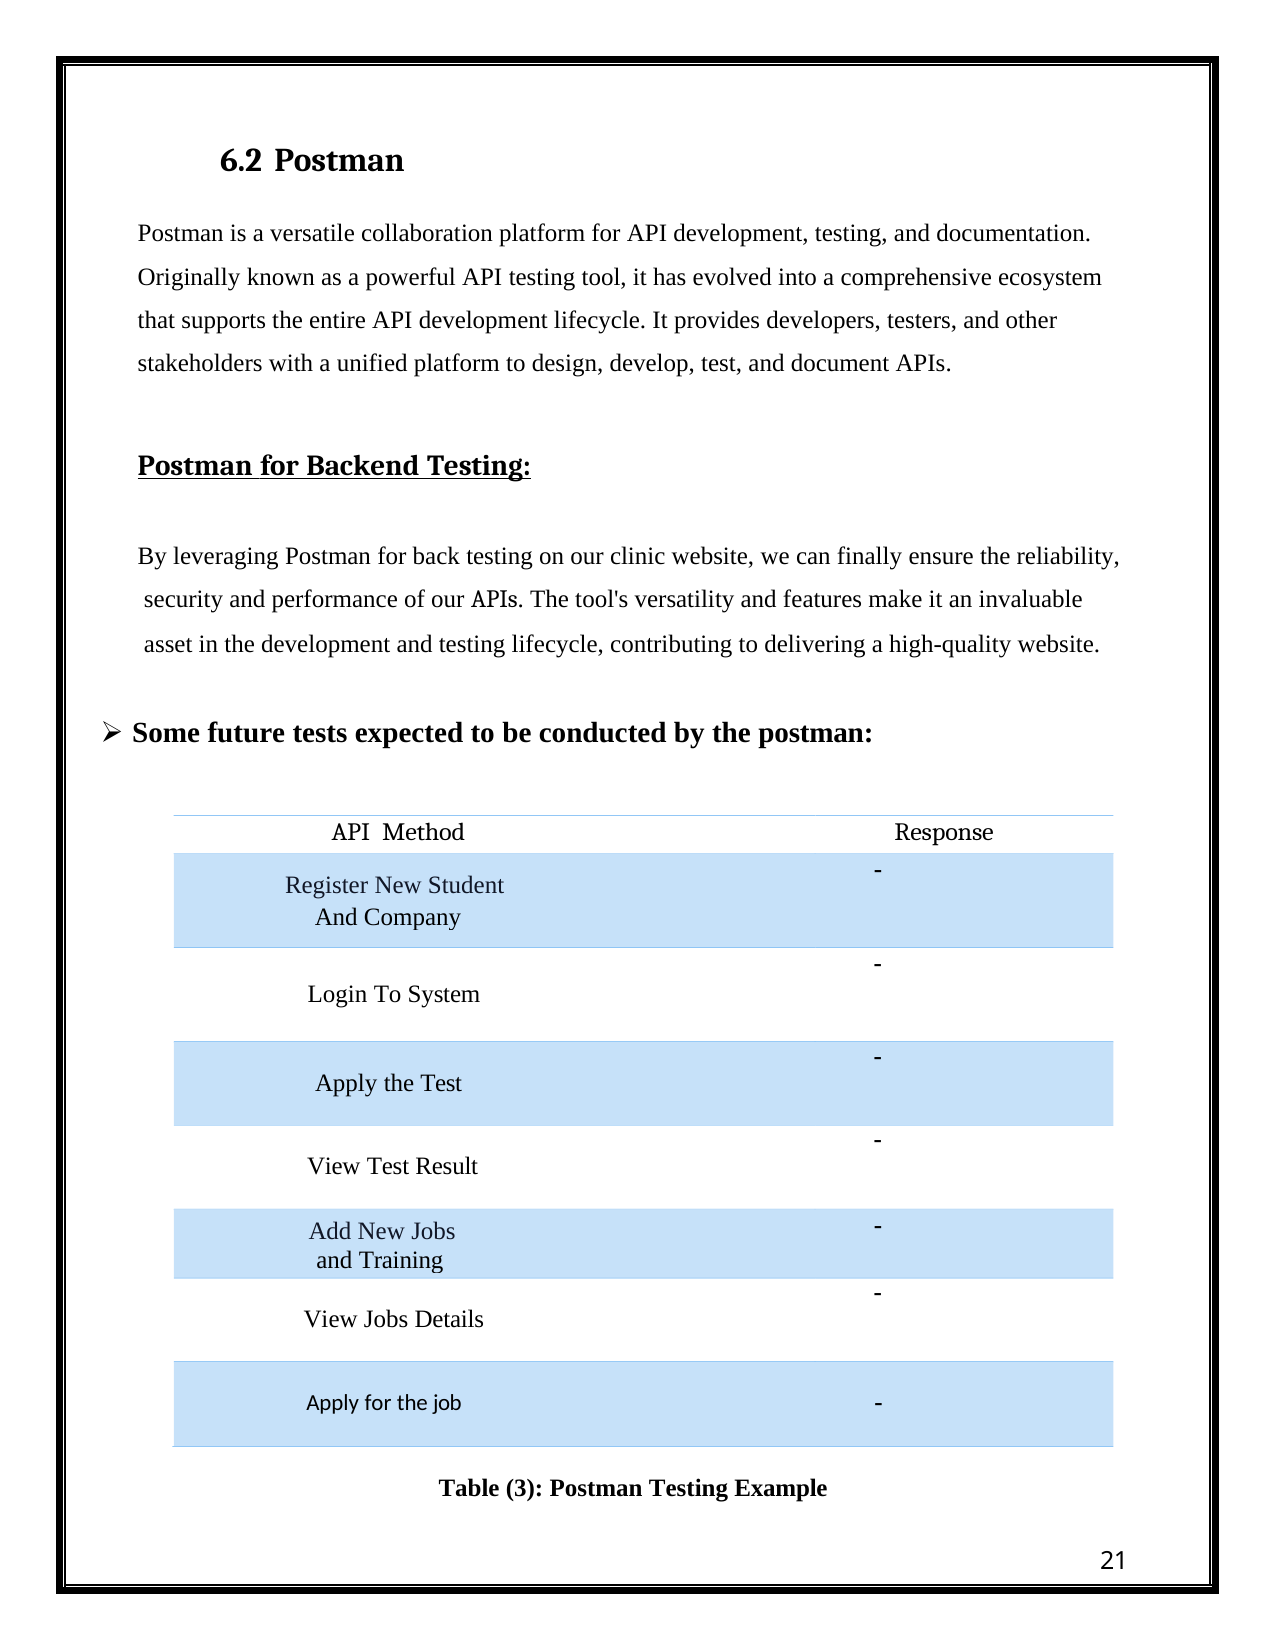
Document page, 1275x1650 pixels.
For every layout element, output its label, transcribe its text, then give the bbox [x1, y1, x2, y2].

text - [873, 851, 1200, 977]
text View Test Result [307, 1153, 1200, 1180]
text By leveraging Postman for back testing on our clinic website, we can finally ensure the reliability, security and performance of our APIs. The tool's versatility and features make it an invaluable asset in the development and testing lifecycle, contributing to delivering a high-quality website. [137, 541, 1121, 657]
subtitle Postman [220, 142, 1200, 180]
text Postman is a versatile collaboration platform for API development, testing, and documentation. Originally known as a powerful API testing tool, it has evolved into a comprehensive ecosystem that supports the entire API development lifecycle. It provides developers, testers, and other stakeholders with a unified platform to design, develop, test, and document APIs. [137, 218, 1121, 377]
text API Method Response [125, 814, 1200, 846]
text Table (3): Postman Testing Example [152, 1385, 1114, 1502]
text - [873, 1207, 1200, 1306]
subtitle Some future tests expected to be conducted by the postman: [100, 715, 1200, 748]
text Postman for Backend Testing: [137, 449, 1200, 483]
text View Jobs Details [303, 1306, 1200, 1333]
text - [873, 1039, 1200, 1153]
text Login To System [307, 979, 1200, 1008]
